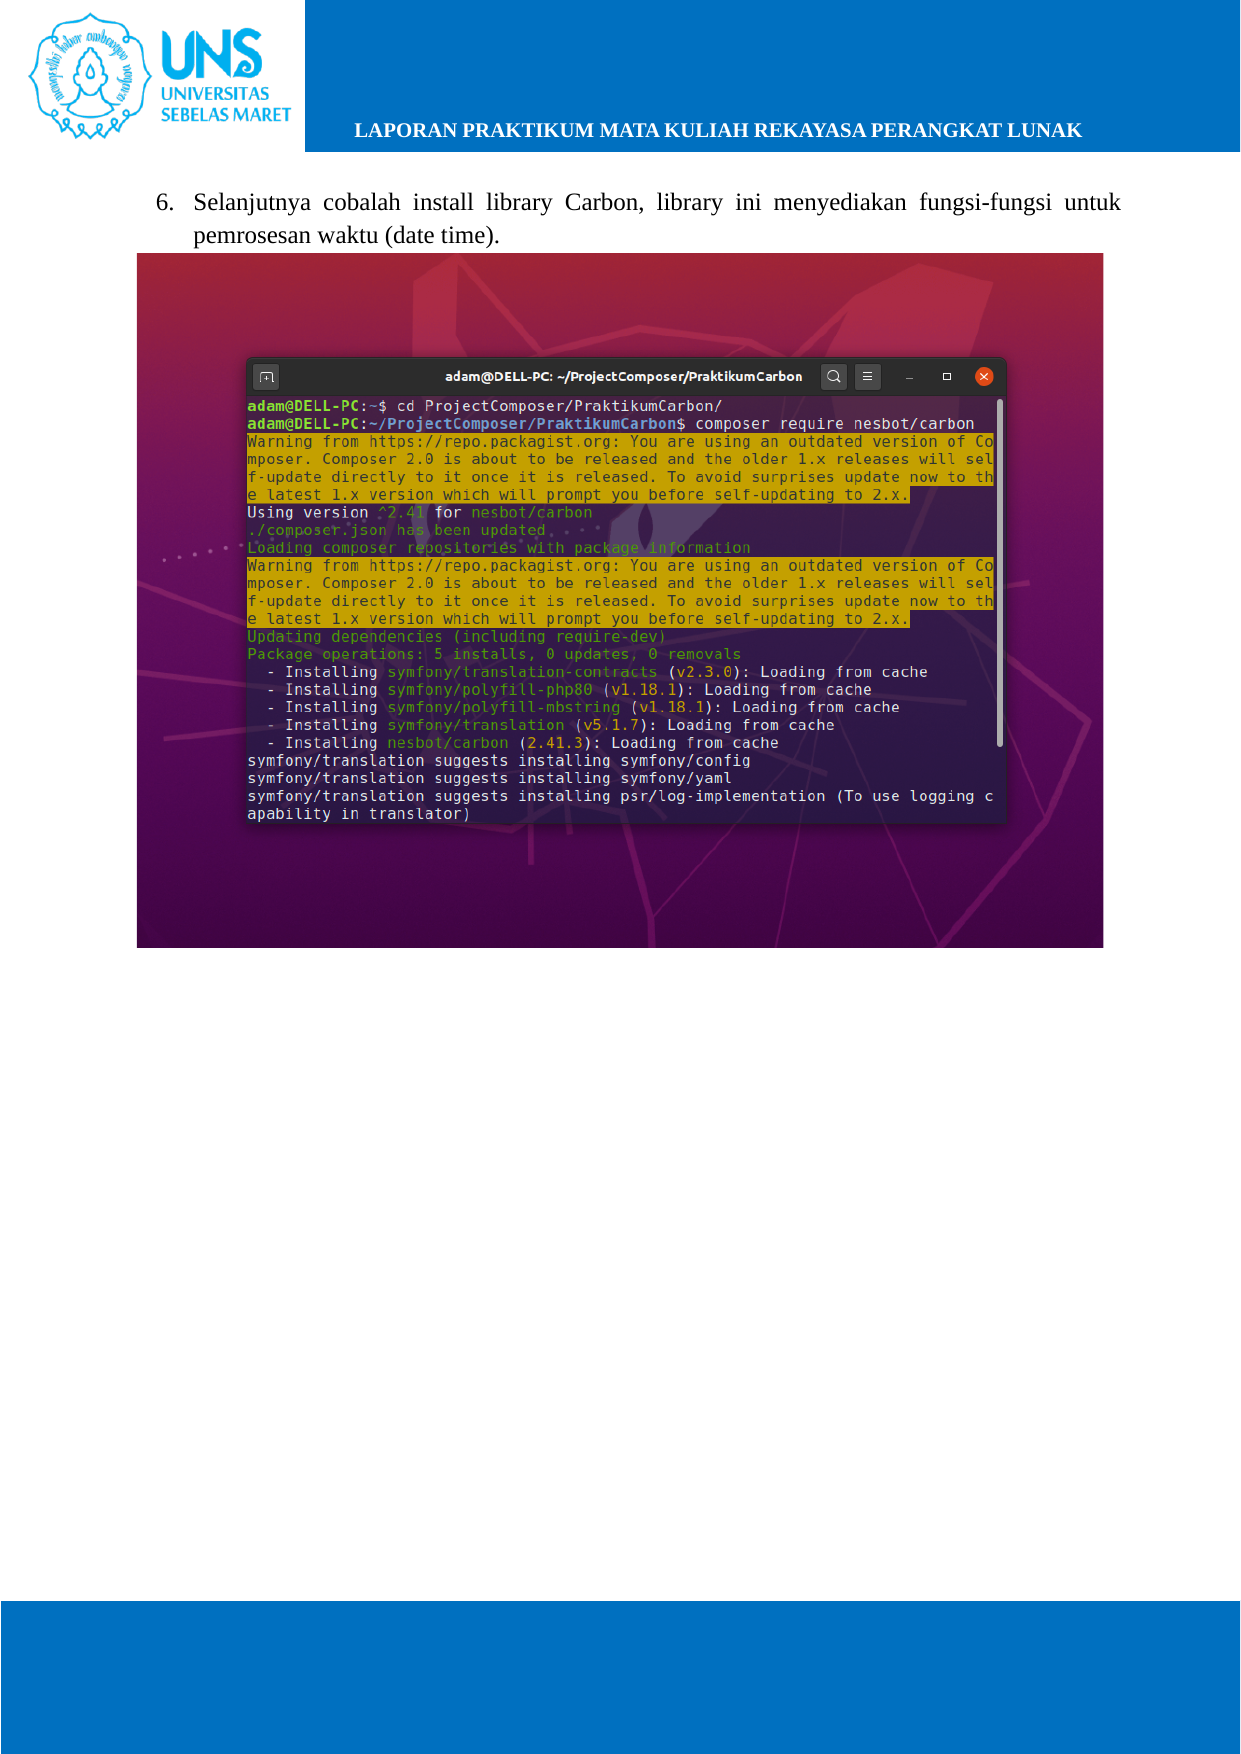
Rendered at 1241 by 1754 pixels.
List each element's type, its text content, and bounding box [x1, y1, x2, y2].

list Selanjutnya cobalah install library Carbon, library ini menyediakan fungsi-fungsi untuk pemrosesan waktu (date time). [156, 187, 1122, 249]
picture [28, 0, 1241, 152]
picture [136, 253, 1104, 948]
